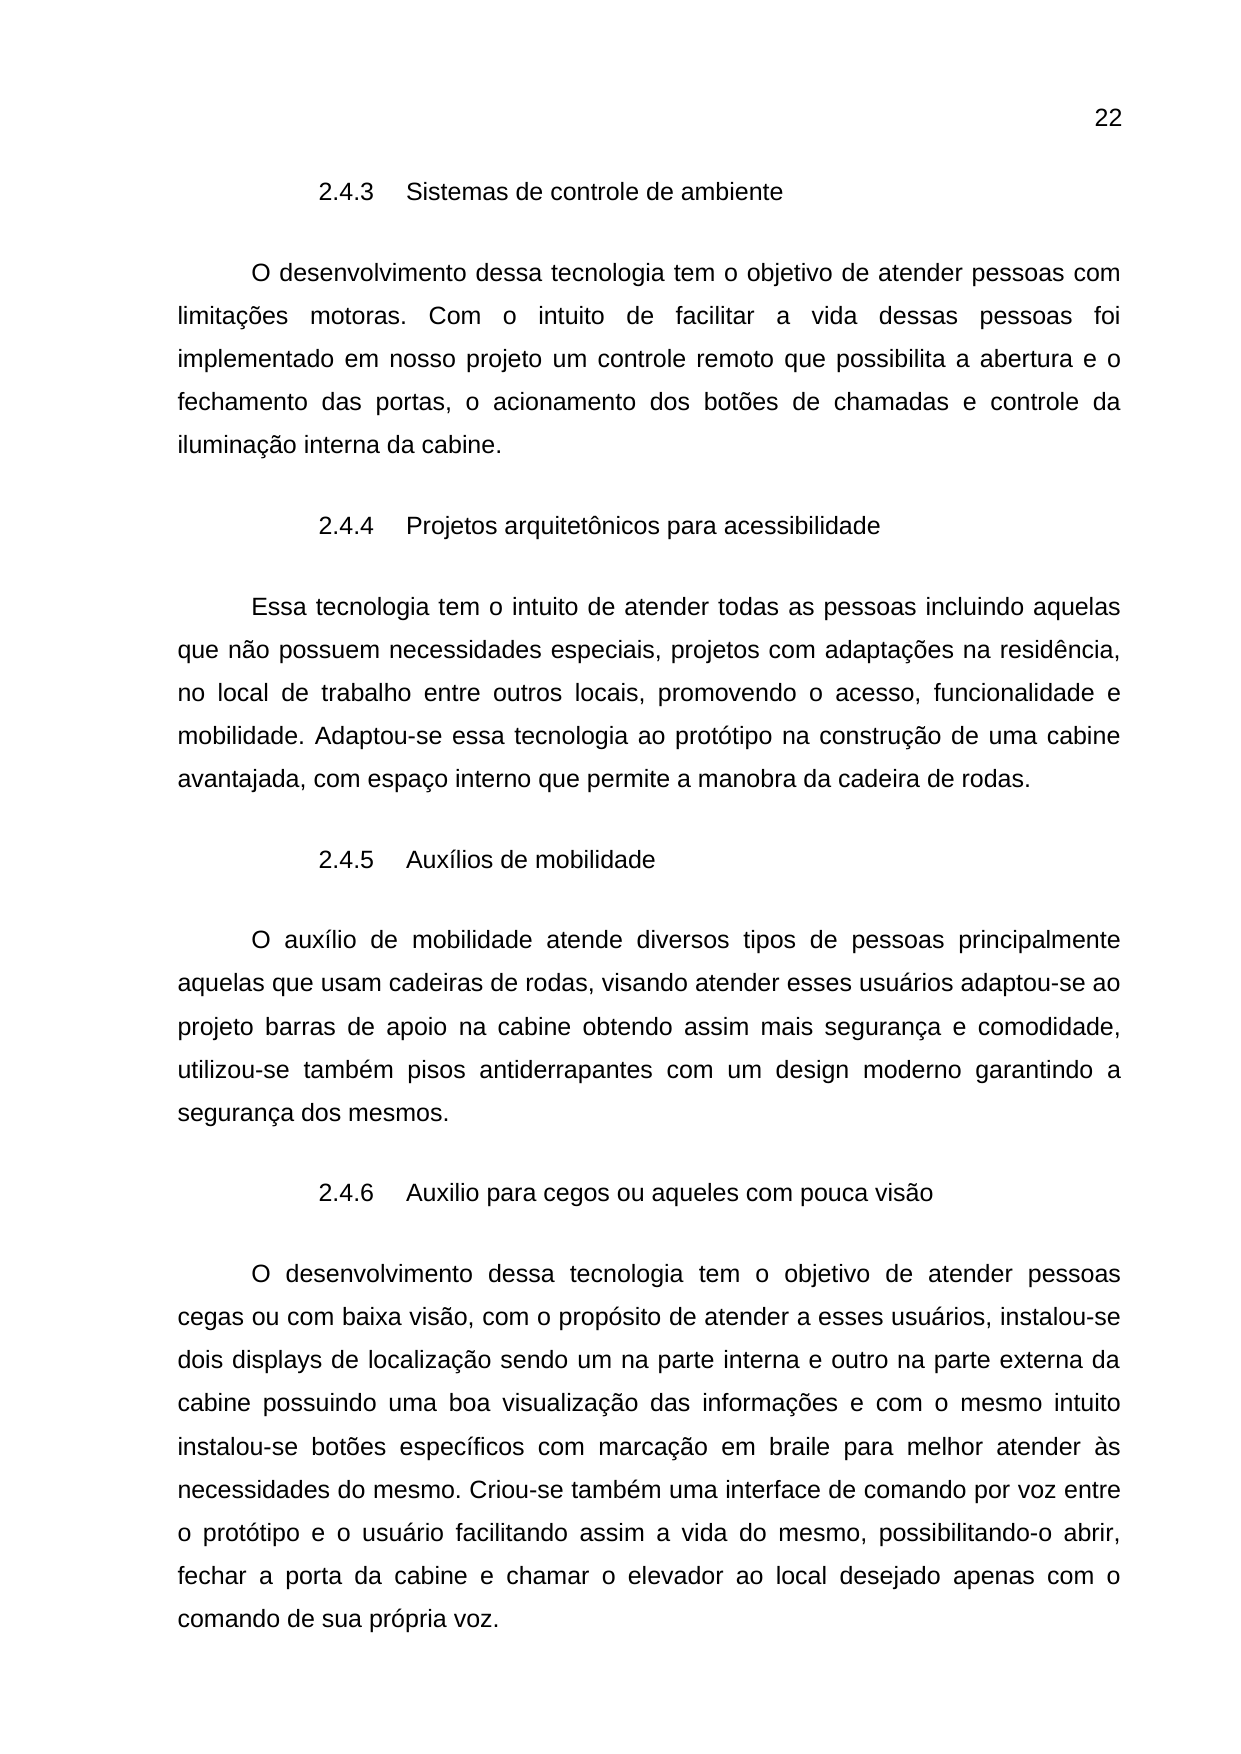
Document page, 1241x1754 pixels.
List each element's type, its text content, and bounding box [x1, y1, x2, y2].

text Essa tecnologia tem o intuito de atender todas as pessoas incluindo aquelas que não possuem necessidades especiais, projetos com adaptações na residência, no local de trabalho entre outros locais, promovendo o acesso, funcionalidade e mobilidade. Adaptou-se essa tecnologia ao protótipo na construção de uma cabine avantajada, com espaço interno que permite a manobra da cadeira de rodas. [177, 592, 1122, 793]
text O desenvolvimento dessa tecnologia tem o objetivo de atender pessoas com limitações motoras. Com o intuito de facilitar a vida dessas pessoas foi implementado em nosso projeto um controle remoto que possibilita a abertura e o fechamento das portas, o acionamento dos botões de chamadas e controle da iluminação interna da cabine. [177, 258, 1122, 459]
text O auxílio de mobilidade atende diversos tipos de pessoas principalmente aquelas que usam cadeiras de rodas, visando atender esses usuários adaptou-se ao projeto barras de apoio na cabine obtendo assim mais segurança e comodidade, utilizou-se também pisos antiderrapantes com um design moderno garantindo a segurança dos mesmos. [177, 925, 1122, 1127]
subtitle Projetos arquitetônicos para acessibilidade [244, 511, 1122, 540]
subtitle Sistemas de controle de ambiente [244, 177, 1122, 206]
subtitle Auxilio para cegos ou aqueles com pouca visão [244, 1178, 1122, 1207]
text O desenvolvimento dessa tecnologia tem o objetivo de atender pessoas cegas ou com baixa visão, com o propósito de atender a esses usuários, instalou-se dois displays de localização sendo um na parte interna e outro na parte externa da cabine possuindo uma boa visualização das informações e com o mesmo intuito instalou-se botões específicos com marcação em braile para melhor atender às necessidades do mesmo. Criou-se também uma interface de comando por voz entre o protótipo e o usuário facilitando assim a vida do mesmo, possibilitando-o abrir, fechar a porta da cabine e chamar o elevador ao local desejado apenas com o comando de sua própria voz. [177, 1259, 1122, 1633]
subtitle Auxílios de mobilidade [244, 845, 1122, 873]
